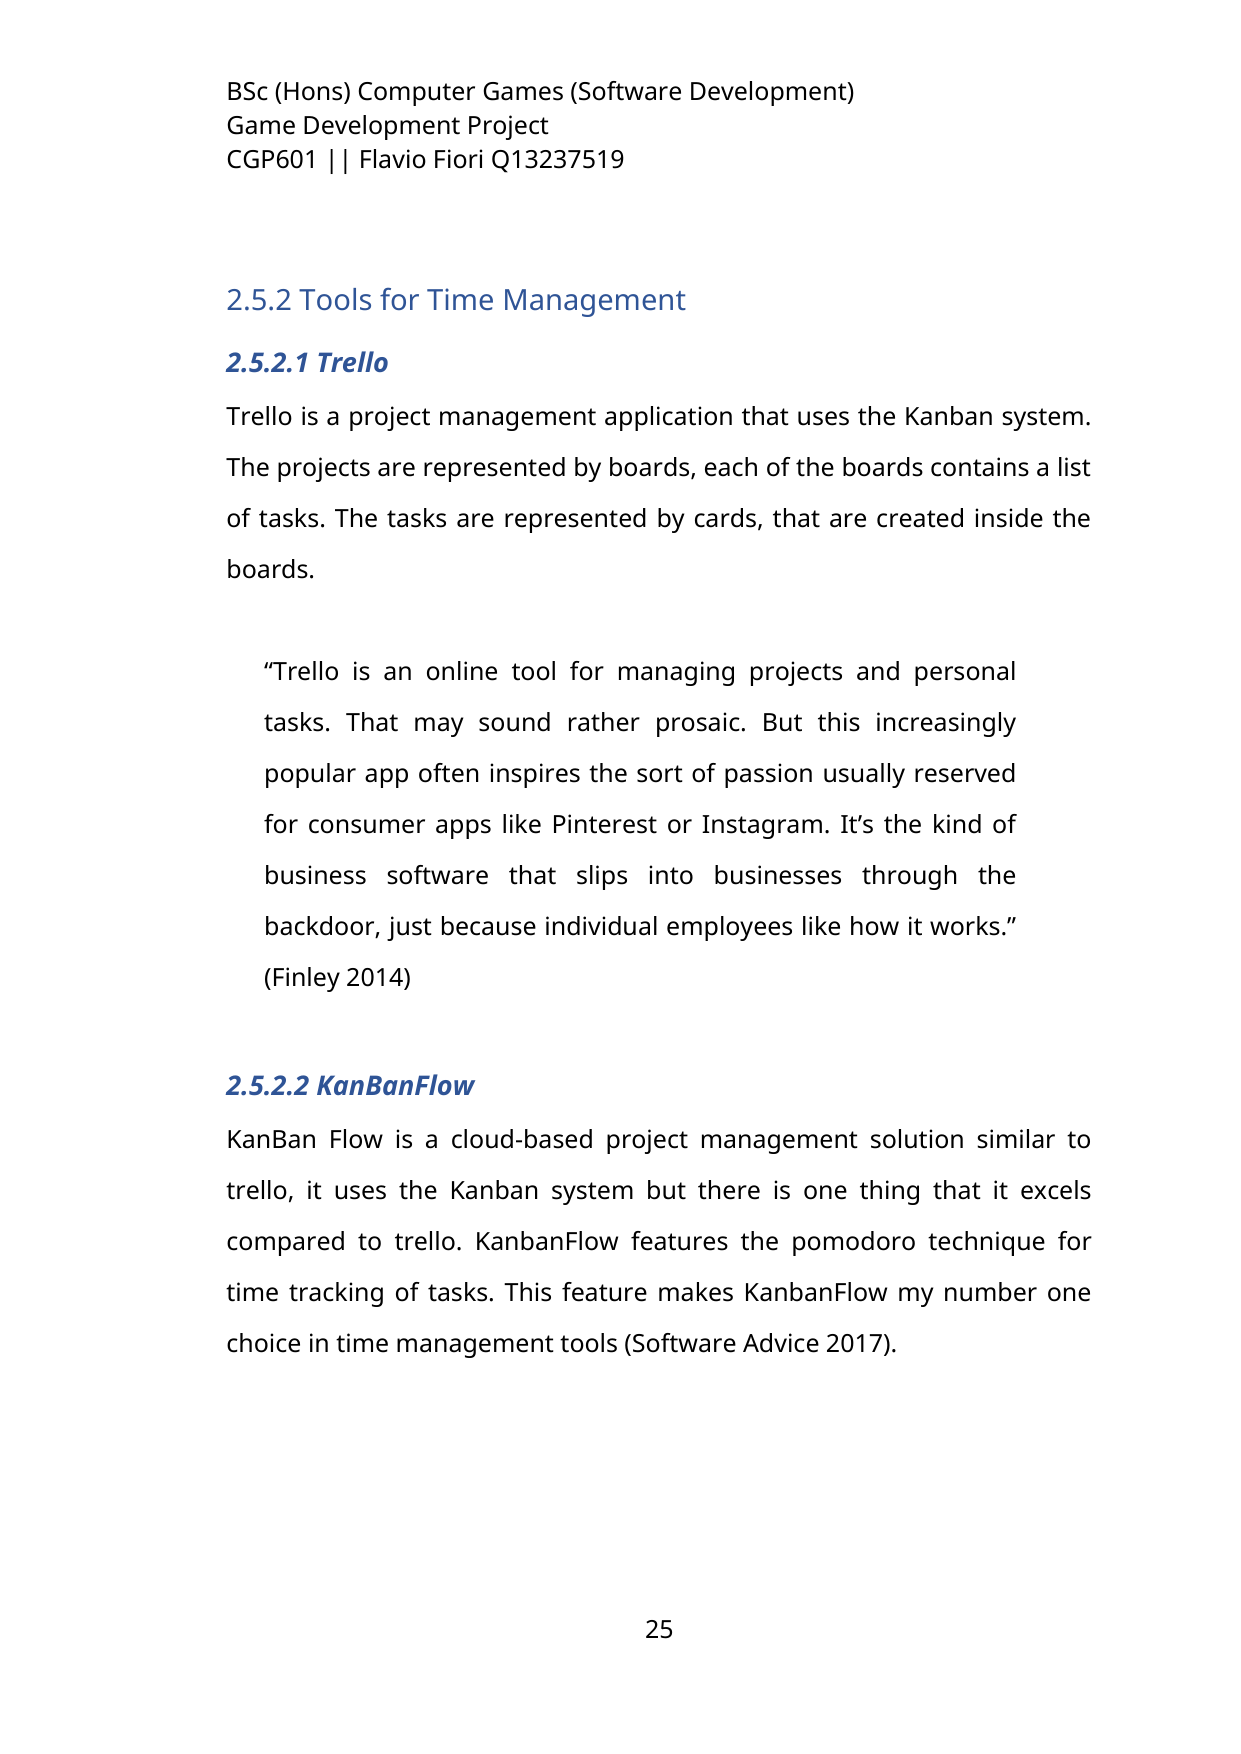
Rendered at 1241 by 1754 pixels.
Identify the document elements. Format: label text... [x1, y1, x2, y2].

subtitle 2.5.2.1 Trello [226, 343, 1092, 380]
subtitle 2.5.2 Tools for Time Management [226, 280, 1092, 319]
text Trello is a project management application that uses the Kanban system. The projects are represented by boards, each of the boards contains a list of tasks. The tasks are represented by cards, that are created inside the boards. [226, 399, 1092, 586]
subtitle 2.5.2.2 KanBanFlow [226, 1066, 1092, 1103]
text KanBan Flow is a cloud-based project management solution similar to trello, it uses the Kanban system but there is one thing that it excels compared to trello. KanbanFlow features the pomodoro technique for time tracking of tasks. This feature makes KanbanFlow my number one choice in time management tools (Software Advice 2017). [226, 1122, 1092, 1360]
text “Trello is an online tool for managing projects and personal tasks. That may sound rather prosaic. But this increasingly popular app often inspires the sort of passion usually reserved for consumer apps like Pinterest or Instagram. It’s the kind of business software that slips into businesses through the backdoor, just because individual employees like how it works.” (Finley 2014) [264, 654, 1017, 994]
